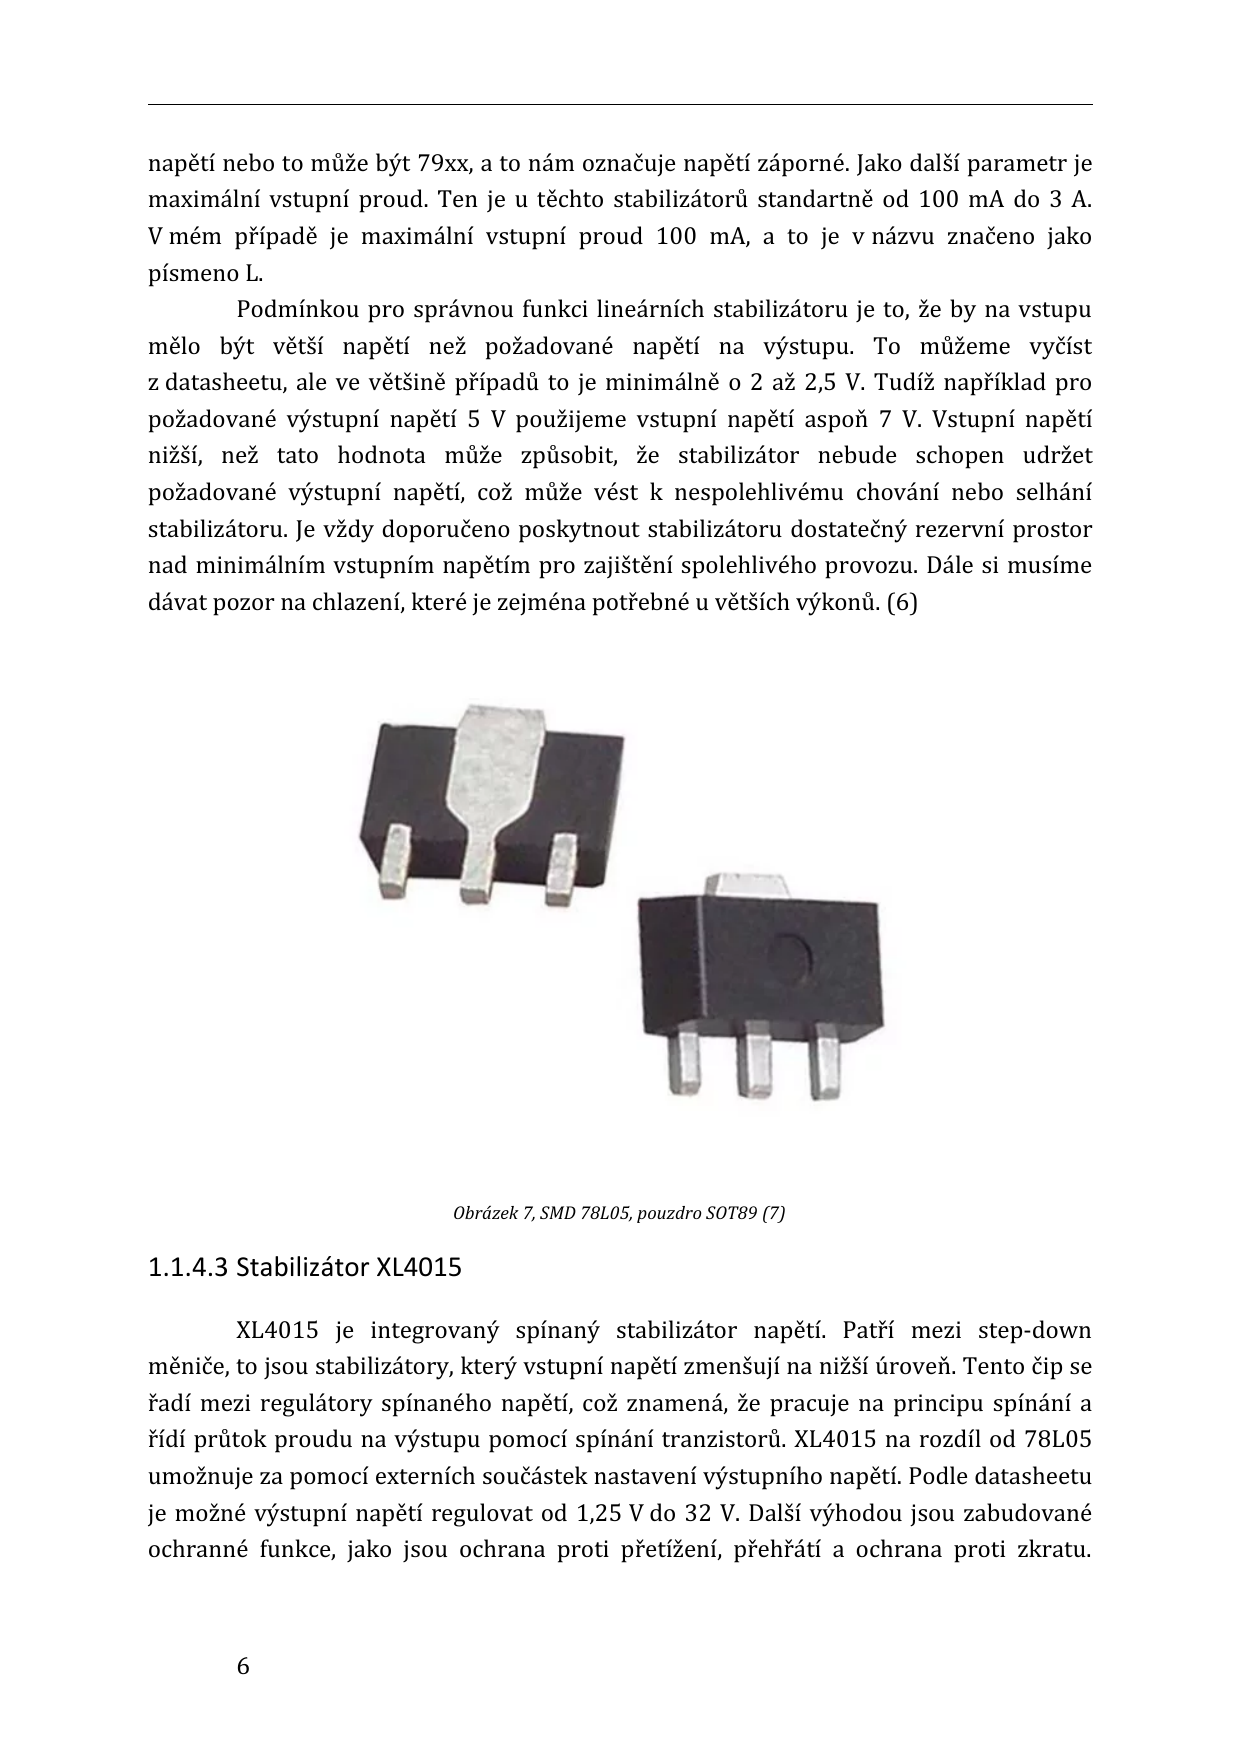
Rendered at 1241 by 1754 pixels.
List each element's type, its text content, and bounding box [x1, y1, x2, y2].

text Obrázek , SMD 78L05, pouzdro SOT89 [148, 1201, 1093, 1223]
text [148, 148, 1093, 287]
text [148, 1314, 1093, 1563]
text Podmínkou pro správnou funkci lineárních stabilizátoru je to, že by na vstupu mělo být větší napětí než požadované napětí na výstupu. To můžeme vyčíst z datasheetu, ale ve většině případů to je minimálně o 2 až 2,5 V. Tudíž například pro požadované výstupní napětí 5 V použijeme vstupní napětí aspoň 7 V. Vstupní napětí nižší, než tato hodnota může způsobit, že stabilizátor nebude schopen udržet požadované výstupní napětí, což může vést k nespolehlivému chování nebo selhání stabilizátoru. Je vždy doporučeno poskytnout stabilizátoru dostatečný rezervní prostor nad minimálním vstupním napětím pro zajištění spolehlivého provozu. Dále si musíme dávat pozor na chlazení, které je zejména potřebné u větších výkonů. [148, 294, 1093, 616]
picture [271, 622, 970, 1195]
subtitle Stabilizátor XL4015 [148, 1248, 1093, 1284]
